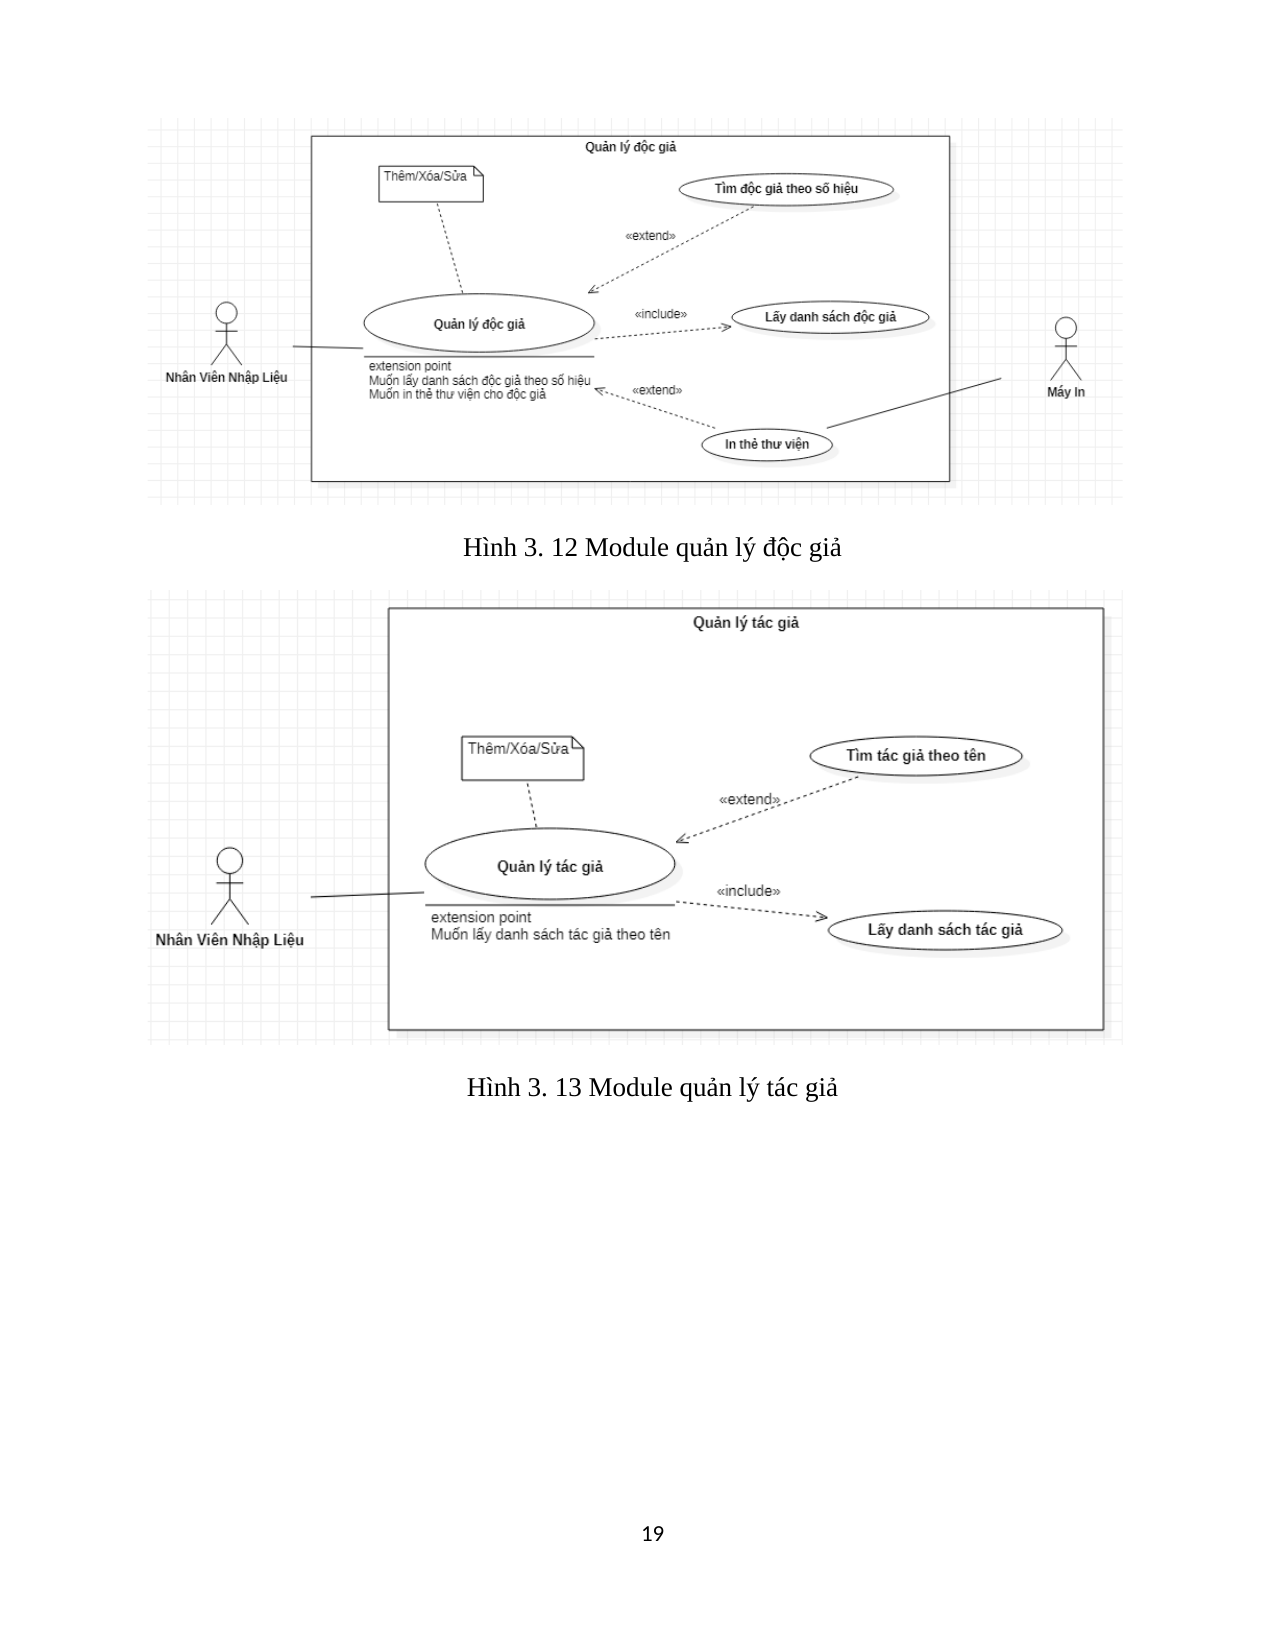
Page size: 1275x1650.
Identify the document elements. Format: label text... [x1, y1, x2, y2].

picture [147, 590, 1123, 1045]
text Hình 3. 12 Module quản lý độc giả [148, 531, 1157, 563]
picture [147, 118, 1123, 505]
text Hình 3. 13 Module quản lý tác giả [148, 1071, 1157, 1102]
